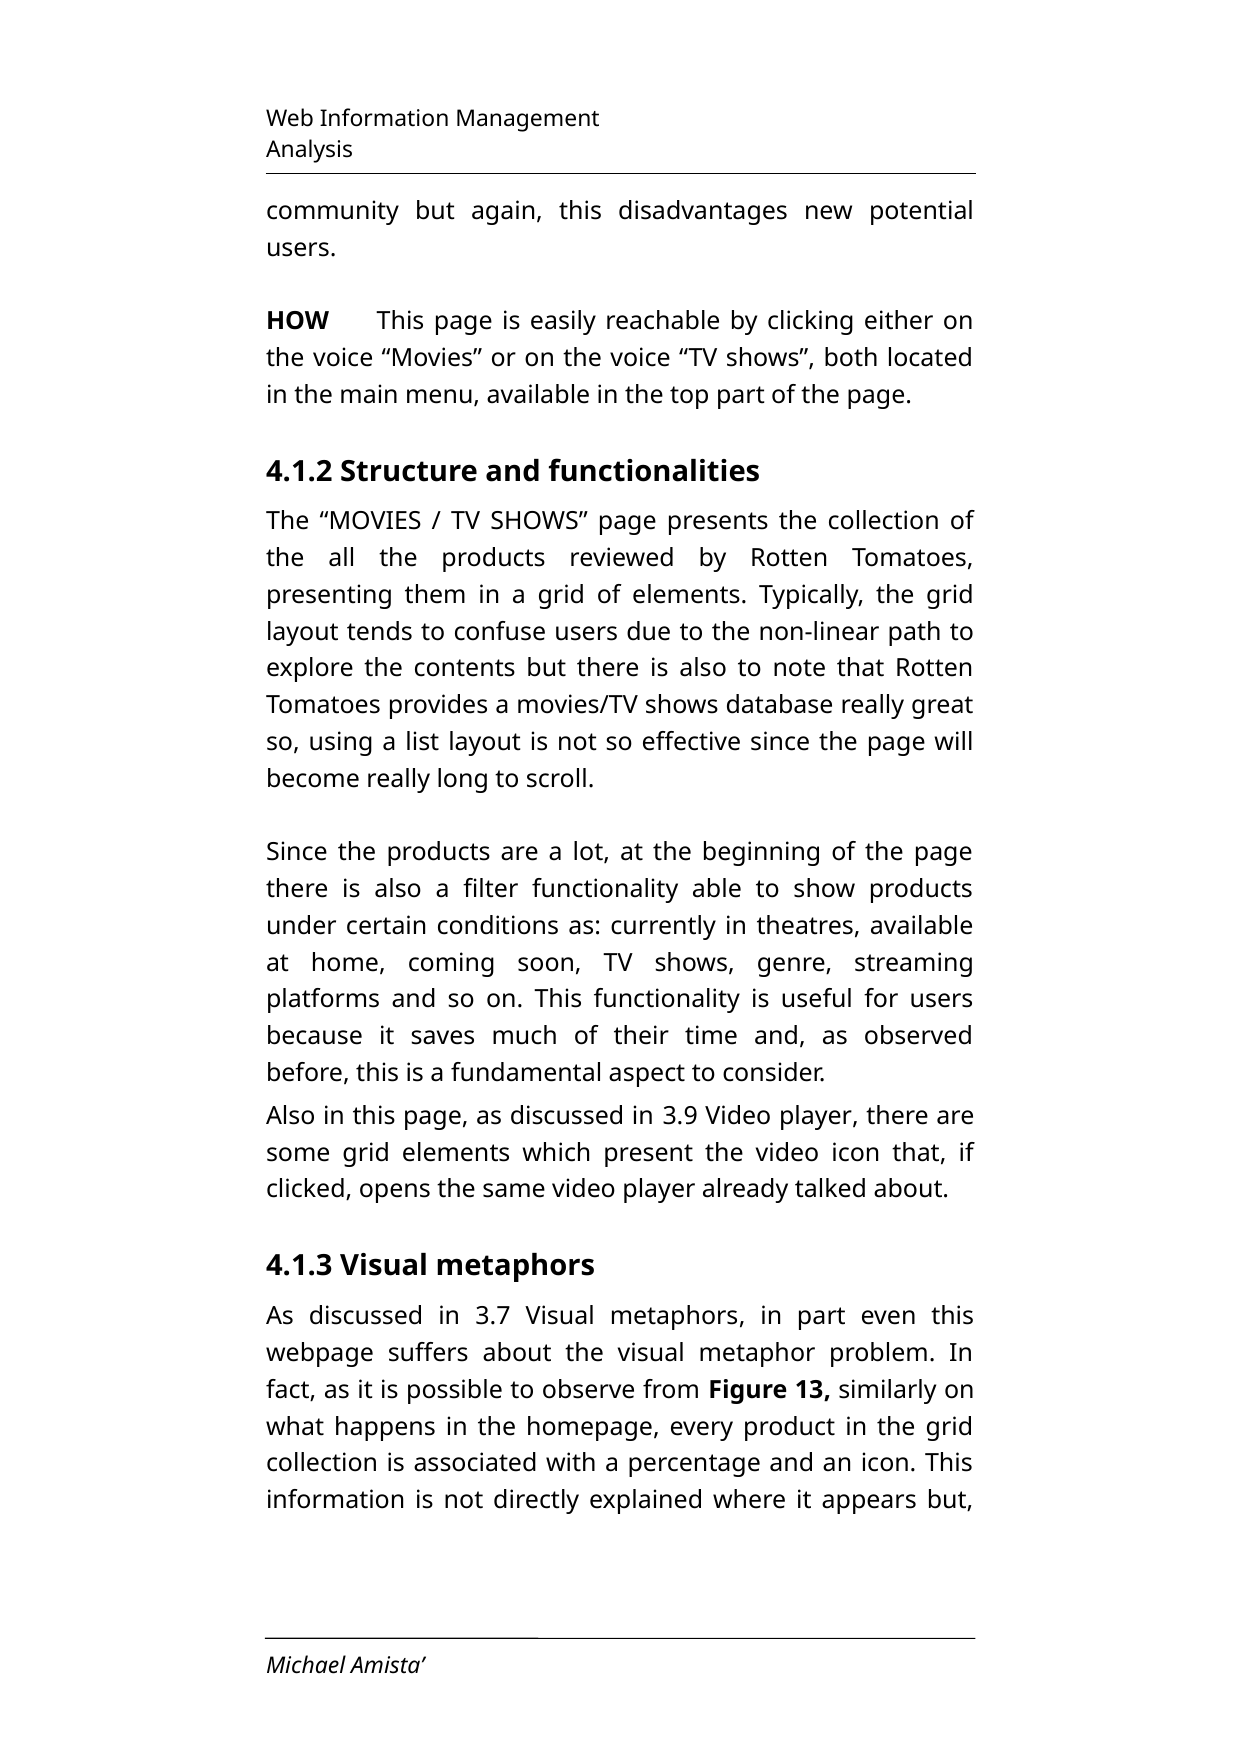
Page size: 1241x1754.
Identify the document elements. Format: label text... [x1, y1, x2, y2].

text Since the products are a lot, at the beginning of the page there is also a filter functionality able to show products under certain conditions as: currently in theatres, available at home, coming soon, TV shows, genre, streaming platforms and so on. This functionality is useful for users because it saves much of their time and, as observed before, this is a fundamental aspect to consider. [266, 834, 974, 1089]
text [266, 192, 974, 263]
text HOW This page is easily reachable by clicking either on the voice “Movies” or on the voice “TV shows”, both located in the main menu, available in the top part of the page. [266, 303, 974, 410]
subtitle 4.1.3 Visual metaphors [266, 1245, 974, 1284]
text Also in this page, as discussed in 3.9 Video player, there are some grid elements which present the video icon that, if clicked, opens the same video player already talked about. [266, 1098, 974, 1205]
subtitle 4.1.2 Structure and functionalities [266, 450, 974, 489]
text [266, 1298, 974, 1516]
text The “MOVIES / TV SHOWS” page presents the collection of the all the products reviewed by Rotten Tomatoes, presenting them in a grid of elements. Typically, the grid layout tends to confuse users due to the non-linear path to explore the contents but there is also to note that Rotten Tomatoes provides a movies/TV shows database really great so, using a list layout is not so effective since the page will become really long to scroll. [266, 503, 974, 794]
